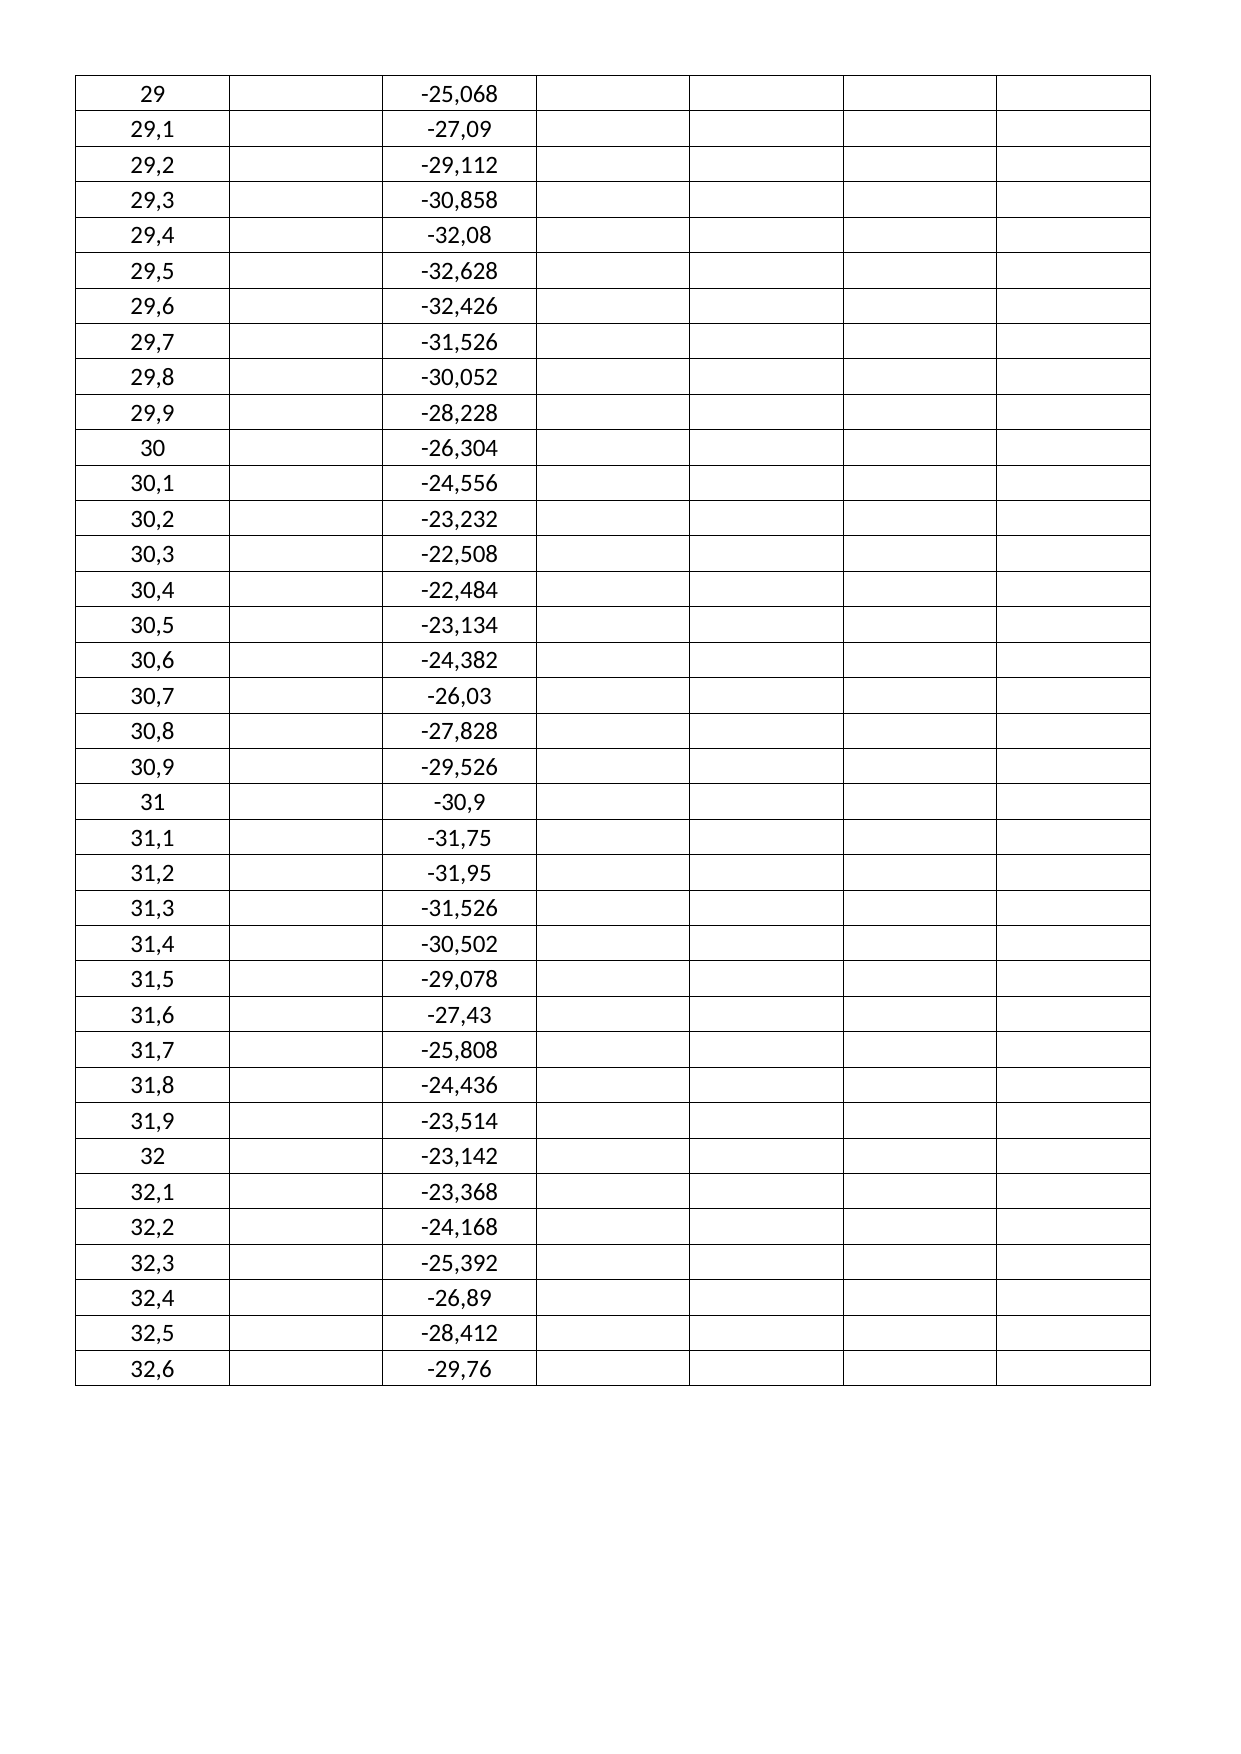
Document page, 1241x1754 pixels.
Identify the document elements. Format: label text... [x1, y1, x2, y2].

table_cell -26,03 [383, 678, 536, 712]
table_cell [997, 324, 1150, 358]
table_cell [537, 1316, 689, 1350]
table_cell [844, 678, 996, 712]
table_cell [537, 536, 689, 571]
table_cell [997, 536, 1150, 571]
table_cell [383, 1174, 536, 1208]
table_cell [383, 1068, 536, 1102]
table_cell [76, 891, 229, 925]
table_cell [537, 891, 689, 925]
table_cell [537, 643, 689, 677]
table_cell [690, 643, 843, 677]
table_cell [997, 218, 1150, 252]
table_cell [844, 430, 996, 464]
table_cell -28,228 [383, 395, 536, 429]
table_cell 30,1 [76, 466, 229, 500]
table_cell [690, 430, 843, 464]
table_cell 30,3 [76, 536, 229, 571]
table_cell [537, 324, 689, 358]
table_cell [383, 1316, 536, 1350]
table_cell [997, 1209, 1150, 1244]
table_cell -32,426 [383, 289, 536, 323]
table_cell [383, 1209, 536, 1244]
table_cell [844, 714, 996, 748]
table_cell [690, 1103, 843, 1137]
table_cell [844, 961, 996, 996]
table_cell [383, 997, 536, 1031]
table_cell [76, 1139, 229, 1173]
table_cell 29,7 [76, 324, 229, 358]
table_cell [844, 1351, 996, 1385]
table_cell [844, 607, 996, 642]
table_cell [997, 749, 1150, 783]
table_cell [230, 678, 382, 712]
table_cell -32,628 [383, 253, 536, 287]
table_cell [230, 218, 382, 252]
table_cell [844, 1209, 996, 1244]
table_cell [997, 76, 1150, 110]
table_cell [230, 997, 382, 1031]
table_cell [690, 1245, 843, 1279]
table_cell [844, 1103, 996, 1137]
table_cell [537, 784, 689, 819]
table_cell [230, 324, 382, 358]
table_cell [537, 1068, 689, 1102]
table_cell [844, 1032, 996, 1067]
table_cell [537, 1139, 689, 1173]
table_cell -23,134 [383, 607, 536, 642]
table_cell [690, 572, 843, 606]
table_cell 30,4 [76, 572, 229, 606]
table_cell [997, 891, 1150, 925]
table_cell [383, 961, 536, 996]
table_cell [997, 147, 1150, 181]
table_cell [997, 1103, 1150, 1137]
table_cell [690, 253, 843, 287]
table_cell [844, 359, 996, 394]
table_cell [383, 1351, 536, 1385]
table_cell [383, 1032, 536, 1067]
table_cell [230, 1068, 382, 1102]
table_cell 29,8 [76, 359, 229, 394]
table_cell [537, 76, 689, 110]
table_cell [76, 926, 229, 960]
table_cell 29,5 [76, 253, 229, 287]
table_cell -25,068 [383, 76, 536, 110]
table_cell [997, 466, 1150, 500]
table_cell [230, 76, 382, 110]
table_cell [844, 536, 996, 571]
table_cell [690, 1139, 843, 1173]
table_cell [844, 253, 996, 287]
table_cell [230, 395, 382, 429]
table_cell -30,858 [383, 182, 536, 217]
table_cell -26,304 [383, 430, 536, 464]
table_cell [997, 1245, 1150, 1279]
table_cell [844, 289, 996, 323]
table_cell [690, 678, 843, 712]
table_cell 30 [76, 430, 229, 464]
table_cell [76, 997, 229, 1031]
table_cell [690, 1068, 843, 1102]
table_cell [230, 749, 382, 783]
table_cell [537, 714, 689, 748]
table_cell -29,112 [383, 147, 536, 181]
table_cell [844, 466, 996, 500]
table_cell [844, 218, 996, 252]
table_cell -23,232 [383, 501, 536, 535]
table_cell [997, 572, 1150, 606]
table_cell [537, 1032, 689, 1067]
table_cell [537, 218, 689, 252]
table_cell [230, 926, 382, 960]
table_cell [690, 466, 843, 500]
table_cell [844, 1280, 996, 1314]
table_cell [690, 749, 843, 783]
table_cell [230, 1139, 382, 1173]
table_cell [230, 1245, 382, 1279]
table_cell 29 [76, 76, 229, 110]
table_cell [690, 324, 843, 358]
table_cell [230, 784, 382, 819]
table_cell [230, 820, 382, 854]
table_cell [844, 324, 996, 358]
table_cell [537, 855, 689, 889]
table_cell [690, 147, 843, 181]
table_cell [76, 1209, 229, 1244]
table_cell [230, 607, 382, 642]
table_cell [844, 76, 996, 110]
table_cell [537, 820, 689, 854]
table_cell 31 [76, 784, 229, 819]
table_cell -31,75 [383, 820, 536, 854]
table_cell [690, 784, 843, 819]
table_cell 30,8 [76, 714, 229, 748]
table_cell [997, 253, 1150, 287]
table_cell 29,6 [76, 289, 229, 323]
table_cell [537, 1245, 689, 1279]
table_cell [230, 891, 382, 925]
table_cell [690, 714, 843, 748]
table_cell [537, 678, 689, 712]
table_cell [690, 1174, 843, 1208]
table_cell [997, 784, 1150, 819]
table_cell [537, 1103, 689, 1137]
table_cell [537, 147, 689, 181]
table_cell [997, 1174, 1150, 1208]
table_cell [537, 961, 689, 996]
table_cell [997, 395, 1150, 429]
table_cell 30,9 [76, 749, 229, 783]
table_cell [690, 501, 843, 535]
table_cell [537, 111, 689, 146]
table_cell [230, 714, 382, 748]
table_cell [537, 607, 689, 642]
table_cell [537, 289, 689, 323]
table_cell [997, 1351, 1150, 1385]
table_cell 29,4 [76, 218, 229, 252]
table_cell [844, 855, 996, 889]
table_cell [844, 147, 996, 181]
table_cell -31,526 [383, 324, 536, 358]
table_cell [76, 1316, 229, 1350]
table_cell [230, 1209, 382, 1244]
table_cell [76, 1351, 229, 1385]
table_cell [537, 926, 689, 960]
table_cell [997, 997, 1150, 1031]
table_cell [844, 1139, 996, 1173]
table_cell [997, 678, 1150, 712]
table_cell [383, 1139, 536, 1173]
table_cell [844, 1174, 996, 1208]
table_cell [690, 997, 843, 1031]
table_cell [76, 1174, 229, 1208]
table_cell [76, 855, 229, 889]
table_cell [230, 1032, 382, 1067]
table_cell -22,508 [383, 536, 536, 571]
table_cell 29,9 [76, 395, 229, 429]
table_cell [844, 182, 996, 217]
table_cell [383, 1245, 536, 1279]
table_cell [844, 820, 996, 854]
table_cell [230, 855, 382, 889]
table_cell [690, 218, 843, 252]
table_cell -32,08 [383, 218, 536, 252]
table_cell [230, 572, 382, 606]
table_cell [690, 76, 843, 110]
table_cell [997, 359, 1150, 394]
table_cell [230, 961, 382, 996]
table_cell [537, 501, 689, 535]
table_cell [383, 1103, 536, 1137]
table_cell -24,556 [383, 466, 536, 500]
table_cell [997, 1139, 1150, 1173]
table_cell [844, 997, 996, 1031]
table_cell -24,382 [383, 643, 536, 677]
table_cell [997, 501, 1150, 535]
table_cell -27,09 [383, 111, 536, 146]
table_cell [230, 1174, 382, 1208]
table_cell [690, 607, 843, 642]
table_cell [230, 111, 382, 146]
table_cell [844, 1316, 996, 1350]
table_cell 31,1 [76, 820, 229, 854]
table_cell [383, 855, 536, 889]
table_cell [537, 749, 689, 783]
table_cell 30,7 [76, 678, 229, 712]
table_cell [230, 359, 382, 394]
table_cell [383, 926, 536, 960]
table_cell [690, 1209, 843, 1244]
table_cell -22,484 [383, 572, 536, 606]
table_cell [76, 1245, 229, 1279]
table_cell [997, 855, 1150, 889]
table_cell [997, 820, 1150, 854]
table_cell [844, 395, 996, 429]
table_cell [230, 430, 382, 464]
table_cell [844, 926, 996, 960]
table_cell [537, 253, 689, 287]
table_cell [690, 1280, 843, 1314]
table_cell [844, 749, 996, 783]
table_cell -27,828 [383, 714, 536, 748]
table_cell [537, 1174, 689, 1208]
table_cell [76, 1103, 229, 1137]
table_cell [844, 111, 996, 146]
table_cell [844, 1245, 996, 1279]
table_cell [230, 466, 382, 500]
table_cell [230, 147, 382, 181]
table_cell [690, 820, 843, 854]
table_cell [230, 182, 382, 217]
table_cell 30,5 [76, 607, 229, 642]
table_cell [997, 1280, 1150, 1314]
table_cell -29,526 [383, 749, 536, 783]
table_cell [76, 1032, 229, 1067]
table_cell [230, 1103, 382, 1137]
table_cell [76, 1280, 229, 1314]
table_cell [844, 784, 996, 819]
table_cell [844, 501, 996, 535]
table_cell [230, 536, 382, 571]
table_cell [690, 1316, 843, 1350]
table_cell 29,2 [76, 147, 229, 181]
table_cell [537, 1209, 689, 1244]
table_cell [690, 536, 843, 571]
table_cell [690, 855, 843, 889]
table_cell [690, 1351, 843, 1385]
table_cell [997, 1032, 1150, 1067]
table_cell 29,1 [76, 111, 229, 146]
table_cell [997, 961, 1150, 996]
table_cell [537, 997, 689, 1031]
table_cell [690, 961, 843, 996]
table_cell [230, 643, 382, 677]
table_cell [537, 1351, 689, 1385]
table_cell [997, 714, 1150, 748]
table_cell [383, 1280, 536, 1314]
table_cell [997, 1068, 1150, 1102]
table_cell [537, 466, 689, 500]
table_cell [997, 430, 1150, 464]
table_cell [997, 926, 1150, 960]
table_cell 30,6 [76, 643, 229, 677]
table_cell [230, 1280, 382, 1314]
table_cell [997, 289, 1150, 323]
table_cell [844, 643, 996, 677]
table_cell [690, 289, 843, 323]
table_cell [997, 182, 1150, 217]
table_cell [997, 607, 1150, 642]
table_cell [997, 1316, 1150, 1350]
table_cell [537, 572, 689, 606]
table_cell [537, 430, 689, 464]
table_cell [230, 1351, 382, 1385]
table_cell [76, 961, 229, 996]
table_cell [230, 253, 382, 287]
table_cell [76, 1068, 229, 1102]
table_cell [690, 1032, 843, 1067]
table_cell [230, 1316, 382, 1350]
table_cell -30,052 [383, 359, 536, 394]
table_cell [537, 395, 689, 429]
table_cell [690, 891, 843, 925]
table_cell 29,3 [76, 182, 229, 217]
table_cell [690, 395, 843, 429]
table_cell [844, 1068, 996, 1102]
table_cell [537, 182, 689, 217]
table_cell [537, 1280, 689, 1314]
table_cell [537, 359, 689, 394]
table_cell [230, 501, 382, 535]
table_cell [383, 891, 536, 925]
table_cell [997, 111, 1150, 146]
table_cell [997, 643, 1150, 677]
table_cell -30,9 [383, 784, 536, 819]
table_cell [690, 182, 843, 217]
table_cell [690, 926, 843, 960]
table_cell [690, 111, 843, 146]
table_cell [230, 289, 382, 323]
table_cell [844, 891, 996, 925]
table_cell [844, 572, 996, 606]
table_cell [690, 359, 843, 394]
table_cell 30,2 [76, 501, 229, 535]
